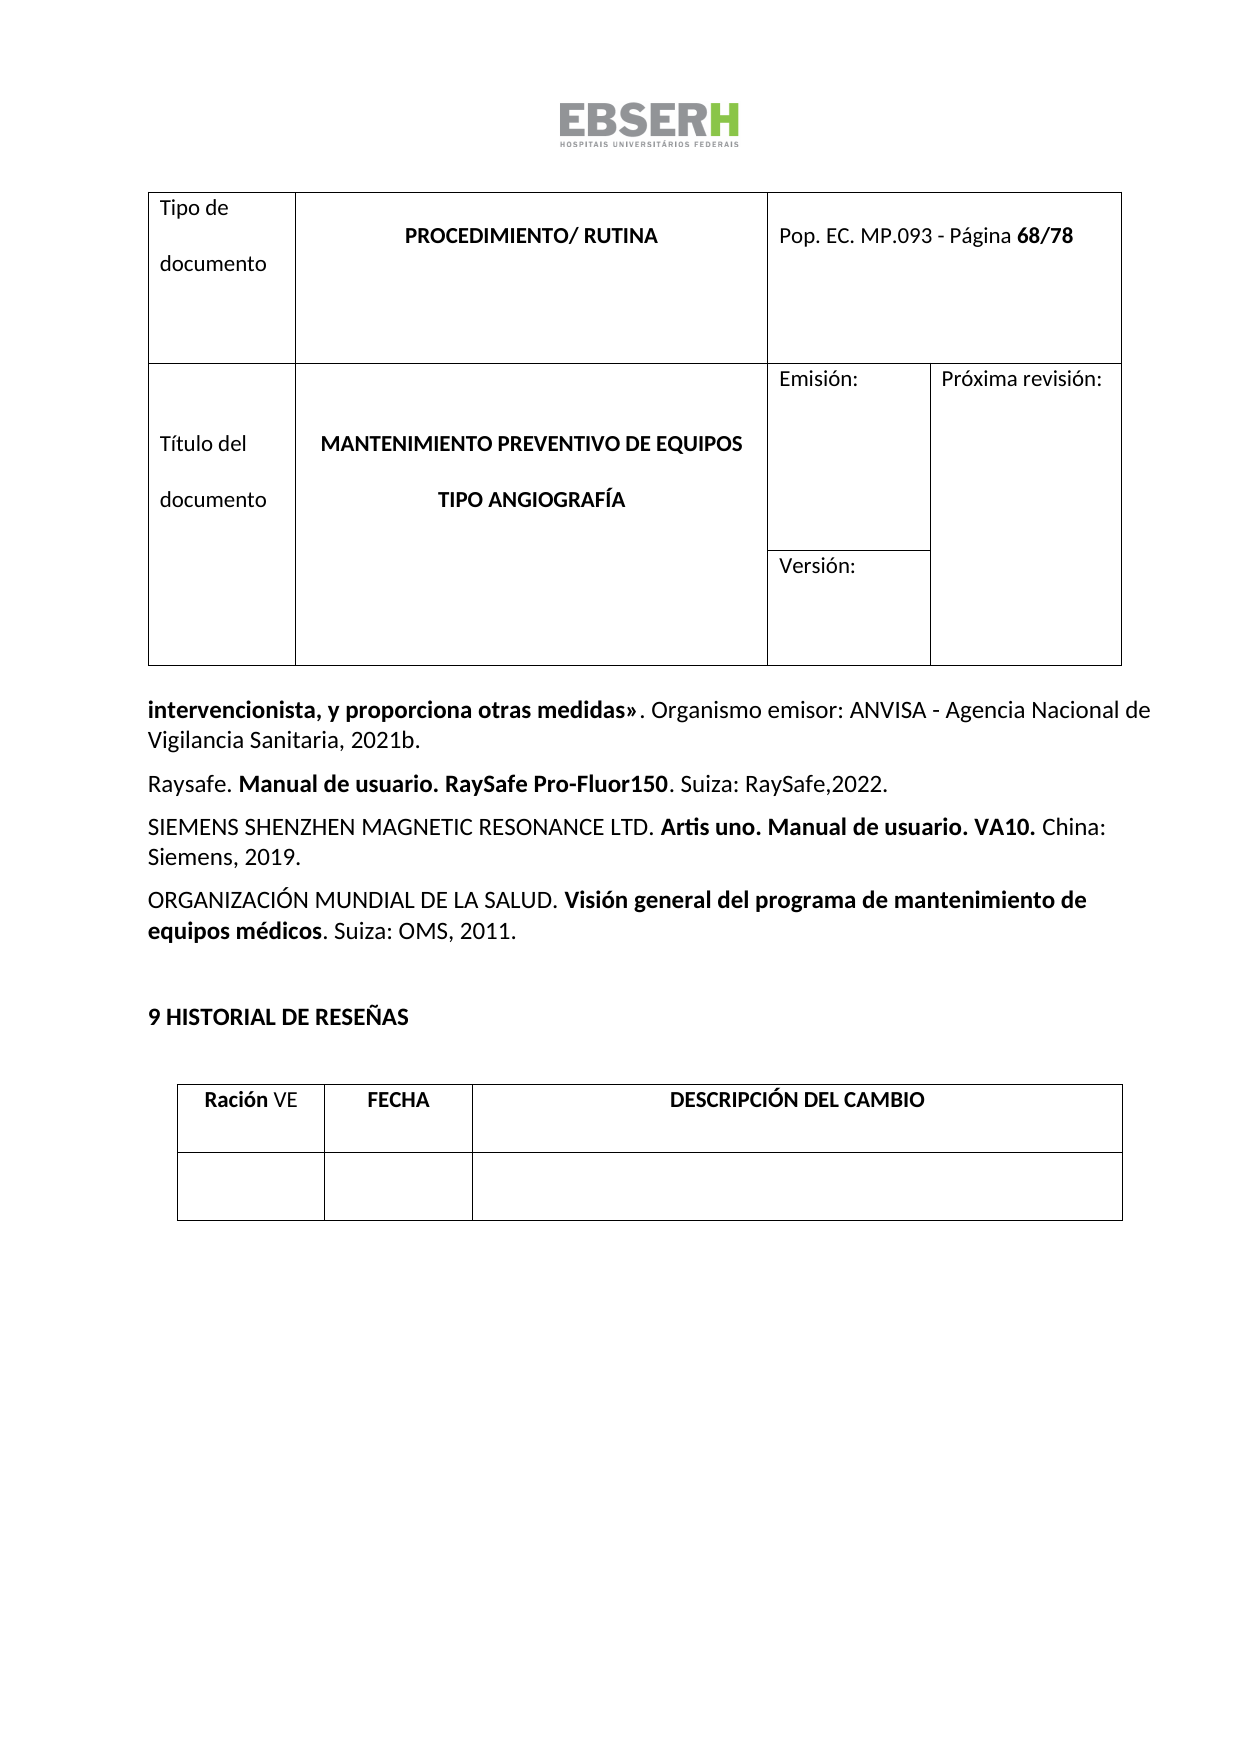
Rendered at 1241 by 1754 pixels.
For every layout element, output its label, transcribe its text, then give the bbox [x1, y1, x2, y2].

table_header Ración VE [178, 1085, 324, 1152]
text BRASIL. Instrucción Normativa NO. 91 del 31 de mayo de 2021. Establece « requisitos sanitarios para la garantía de calidad y seguridad de los sistemas de fluoroscopia y radiología intervencionista, y proporciona otras medidas». Organismo emisor: ANVISA - Agencia Nacional de Vigilancia Sanitaria, 2021b. [148, 694, 1152, 755]
text SIEMENS SHENZHEN MAGNETIC RESONANCE LTD. Artis uno. Manual de usuario. VA10. China: Siemens, 2019. [148, 811, 1152, 872]
table_cell [325, 1153, 472, 1220]
text Raysafe. Manual de usuario. RaySafe Pro-Fluor150. Suiza: RaySafe,2022. [148, 768, 1152, 798]
table_header DESCRIPCIÓN DEL CAMBIO [473, 1085, 1122, 1152]
table_cell [178, 1153, 324, 1220]
text ORGANIZACIÓN MUNDIAL DE LA SALUD. Visión general del programa de mantenimiento de equipos médicos. Suiza: OMS, 2011. [148, 884, 1152, 945]
table_cell [473, 1153, 1122, 1220]
table_header FECHA [325, 1085, 472, 1152]
subtitle 9 HISTORIAL DE RESEÑAS [148, 1001, 1152, 1031]
picture [558, 101, 741, 147]
